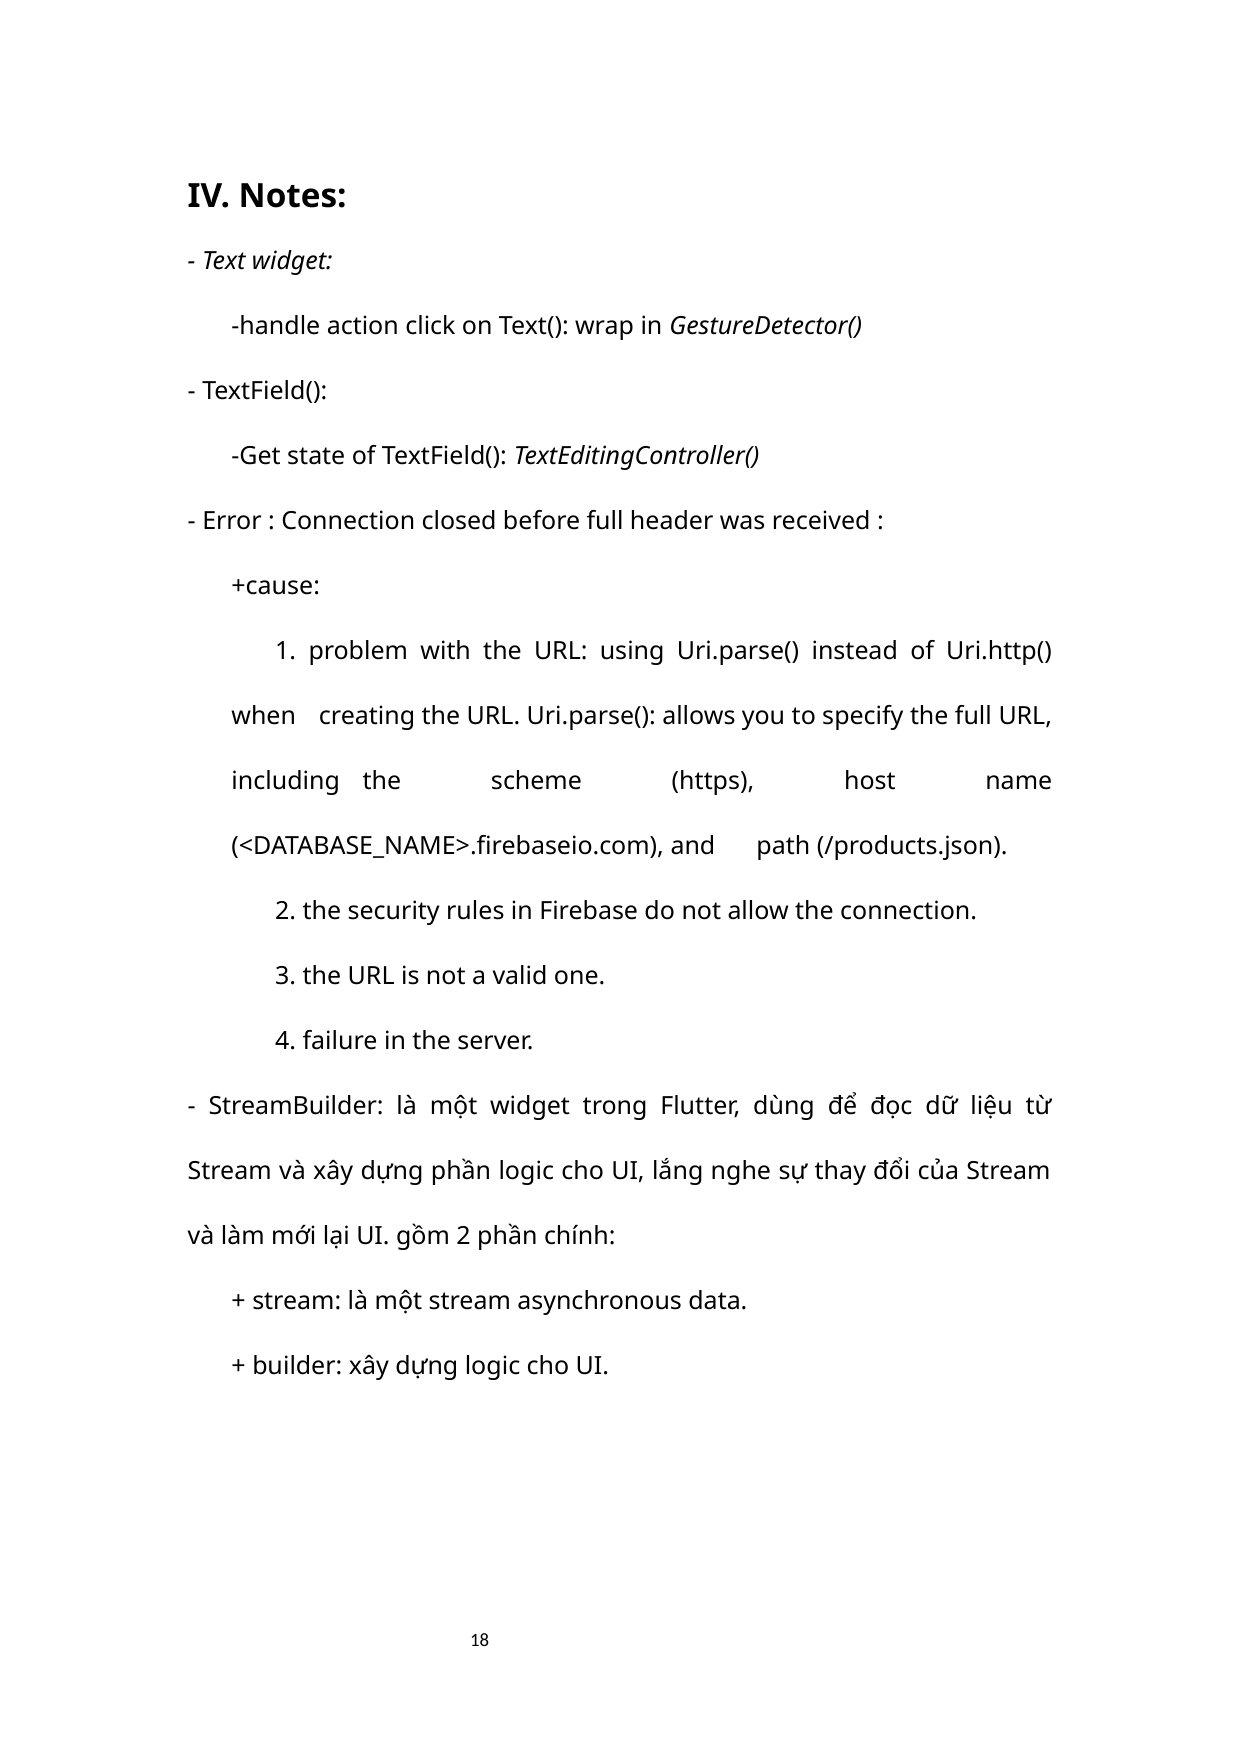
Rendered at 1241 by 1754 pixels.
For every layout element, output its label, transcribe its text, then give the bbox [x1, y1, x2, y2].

list IV. Notes: [187, 162, 1053, 227]
list 3. the URL is not a valid one. [231, 942, 1053, 1007]
list - StreamBuilder: là một widget trong Flutter, dùng để đọc dữ liệu từ Stream và xây dựng phần logic cho UI, lắng nghe sự thay đổi của Stream và làm mới lại UI. gồm 2 phần chính: [187, 1072, 1053, 1267]
list -handle action click on Text(): wrap in GestureDetector() [187, 292, 1053, 357]
list -Get state of TextField(): TextEditingController() [187, 422, 1053, 487]
list 4. failure in the server. [231, 1007, 1053, 1072]
list - Text widget: [187, 227, 1053, 292]
list 2. the security rules in Firebase do not allow the connection. [231, 877, 1053, 942]
list + builder: xây dựng logic cho UI. [187, 1332, 1053, 1397]
list 1. problem with the URL: using Uri.parse() instead of Uri.http() when creating the URL. Uri.parse(): allows you to specify the full URL, including the scheme (https), host name (<DATABASE_NAME>.firebaseio.com), and path (/products.json). [231, 617, 1053, 877]
list - Error : Connection closed before full header was received : [187, 487, 1053, 552]
list + stream: là một stream asynchronous data. [187, 1267, 1053, 1332]
list - TextField(): [187, 357, 1053, 422]
list +cause: [187, 552, 1053, 617]
